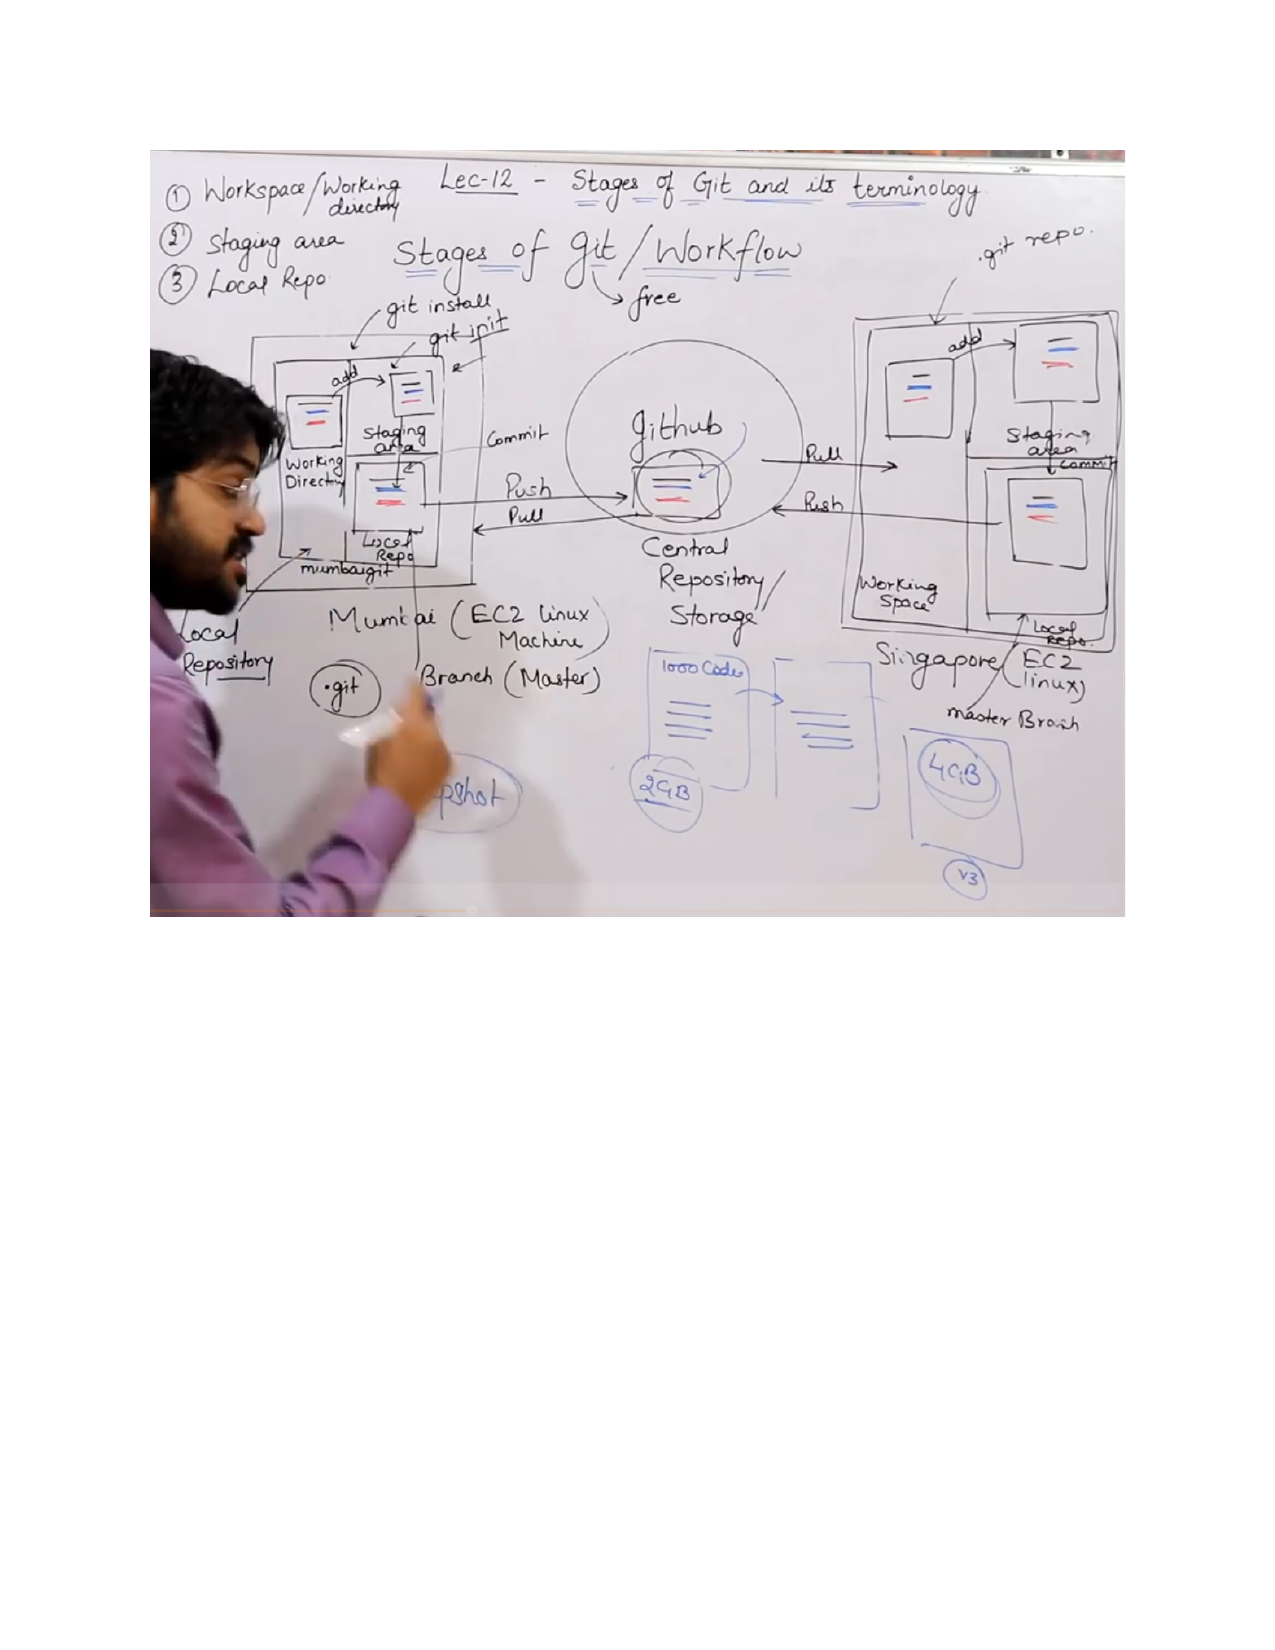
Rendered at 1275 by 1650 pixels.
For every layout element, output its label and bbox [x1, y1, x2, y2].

picture [150, 150, 1125, 917]
